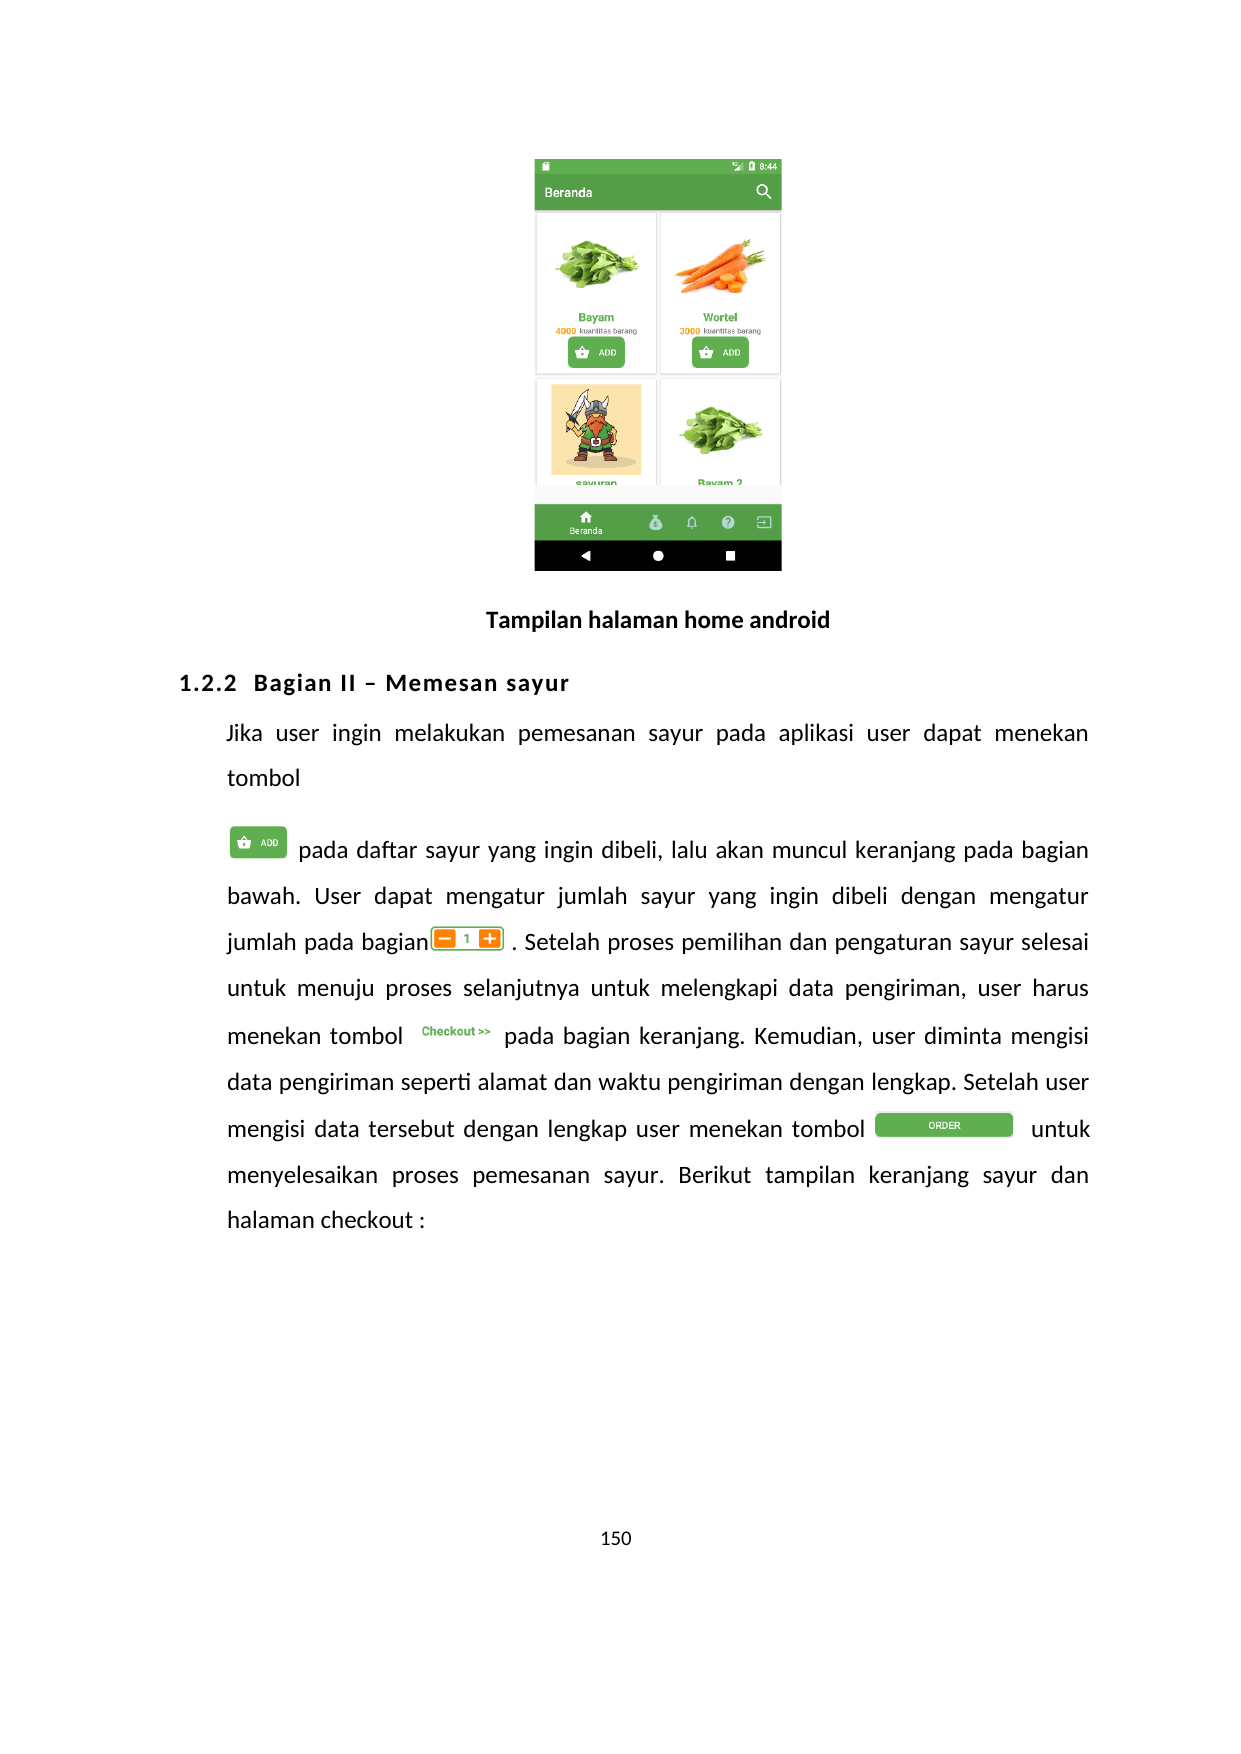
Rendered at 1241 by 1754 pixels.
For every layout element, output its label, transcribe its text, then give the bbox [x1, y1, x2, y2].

list Bagian II – Memesan sayur [179, 667, 1090, 698]
picture [875, 1111, 1014, 1138]
text pada daftar sayur yang ingin dibeli, lalu akan muncul keranjang pada bagian bawah. User dapat mengatur jumlah sayur yang ingin dibeli dengan mengatur jumlah pada bagian . Setelah proses pemilihan dan pengaturan sayur selesai untuk menuju proses selanjutnya untuk melengkapi data pengiriman, user harus menekan tombol pada bagian keranjang. Kemudian, user diminta mengisi data pengiriman seperti alamat dan waktu pengiriman dengan lengkap. Setelah user mengisi data tersebut dengan lengkap user menekan tombol untuk menyelesaikan proses pemesanan sayur. Berikut tampilan keranjang sayur dan halaman checkout : [226, 826, 1090, 1235]
picture [225, 826, 291, 859]
text Jika user ingin melakukan pemesanan sayur pada aplikasi user dapat menekan tombol [226, 717, 1090, 793]
picture [429, 925, 505, 951]
text Tampilan halaman home android [226, 604, 1090, 634]
picture [412, 1017, 496, 1045]
picture [534, 159, 782, 571]
